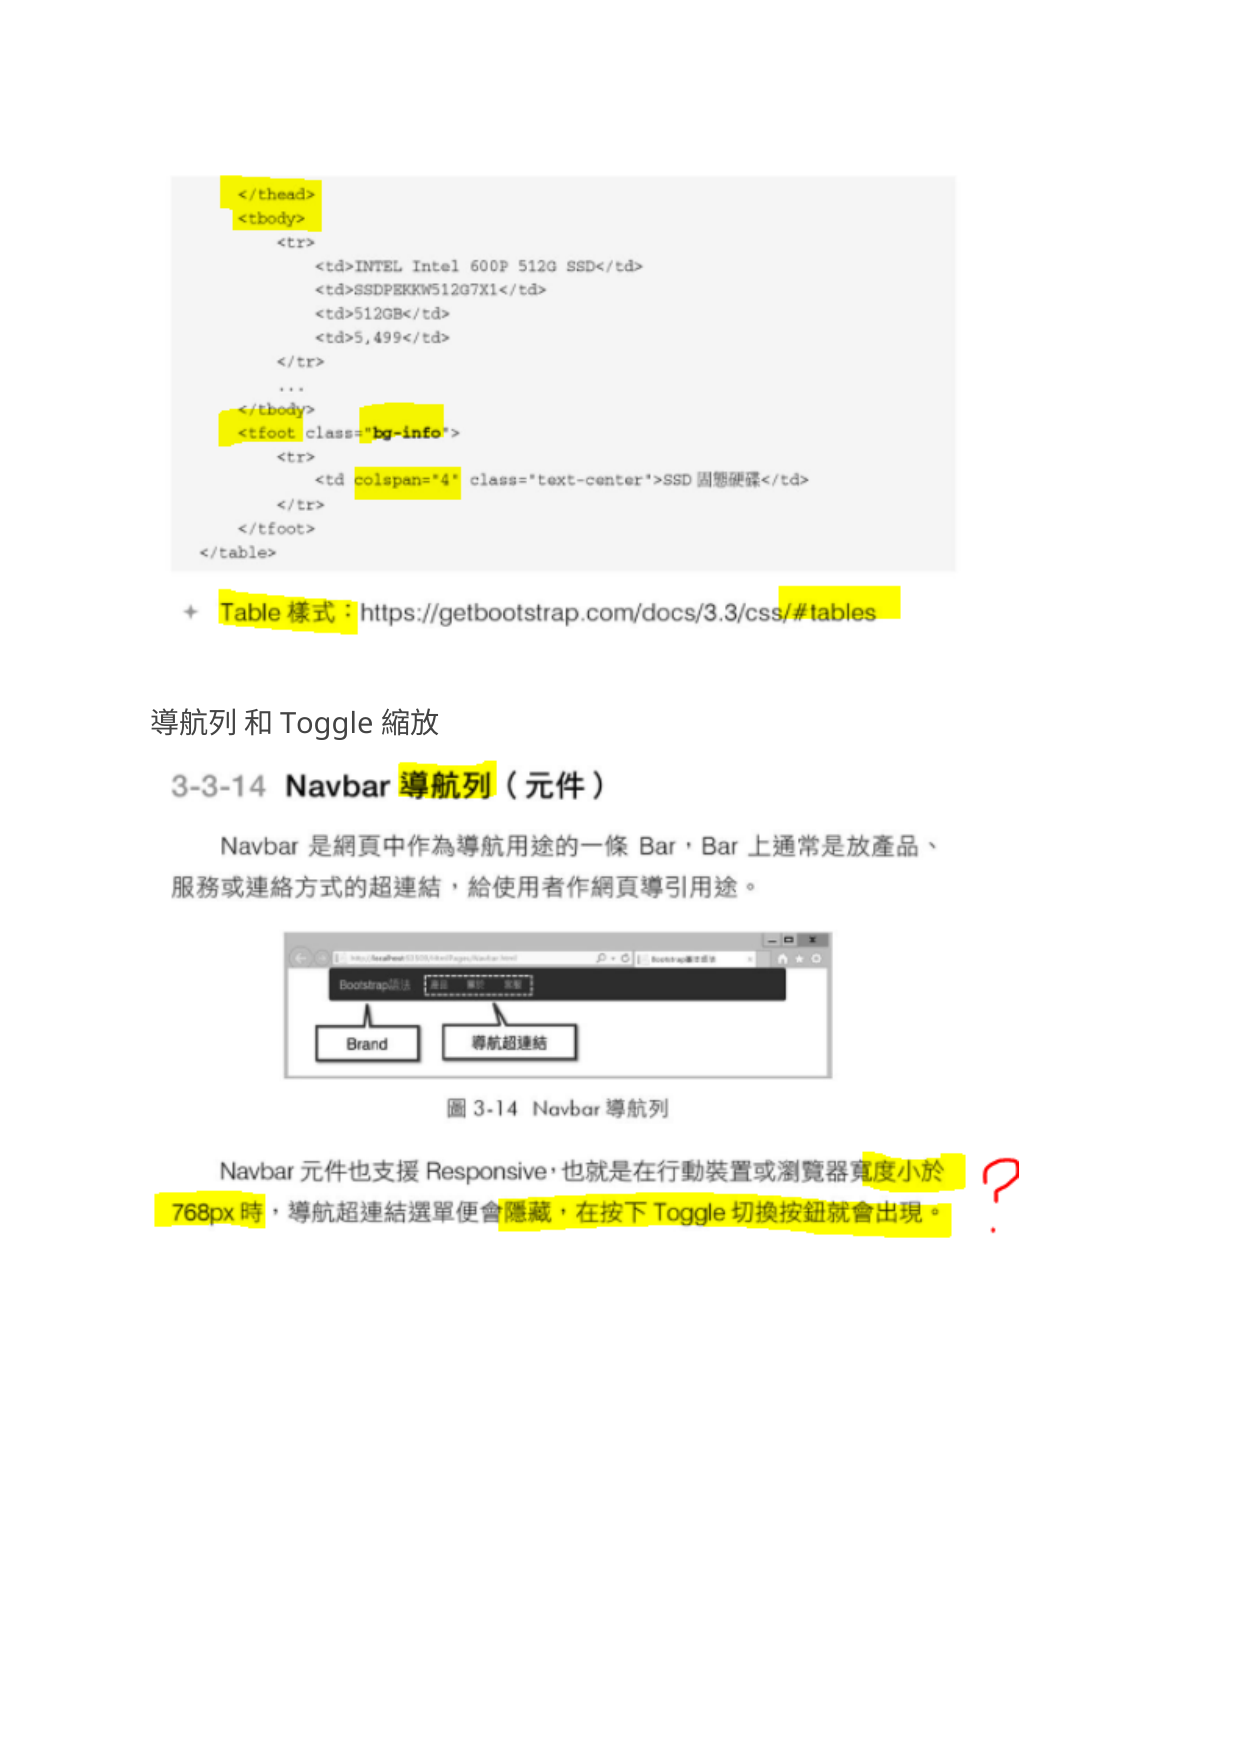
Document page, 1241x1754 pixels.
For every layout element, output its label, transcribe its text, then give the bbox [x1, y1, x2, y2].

picture [150, 750, 1019, 1263]
subtitle 導航列 和 Toggle 縮放 [150, 700, 1090, 742]
picture [150, 150, 964, 663]
